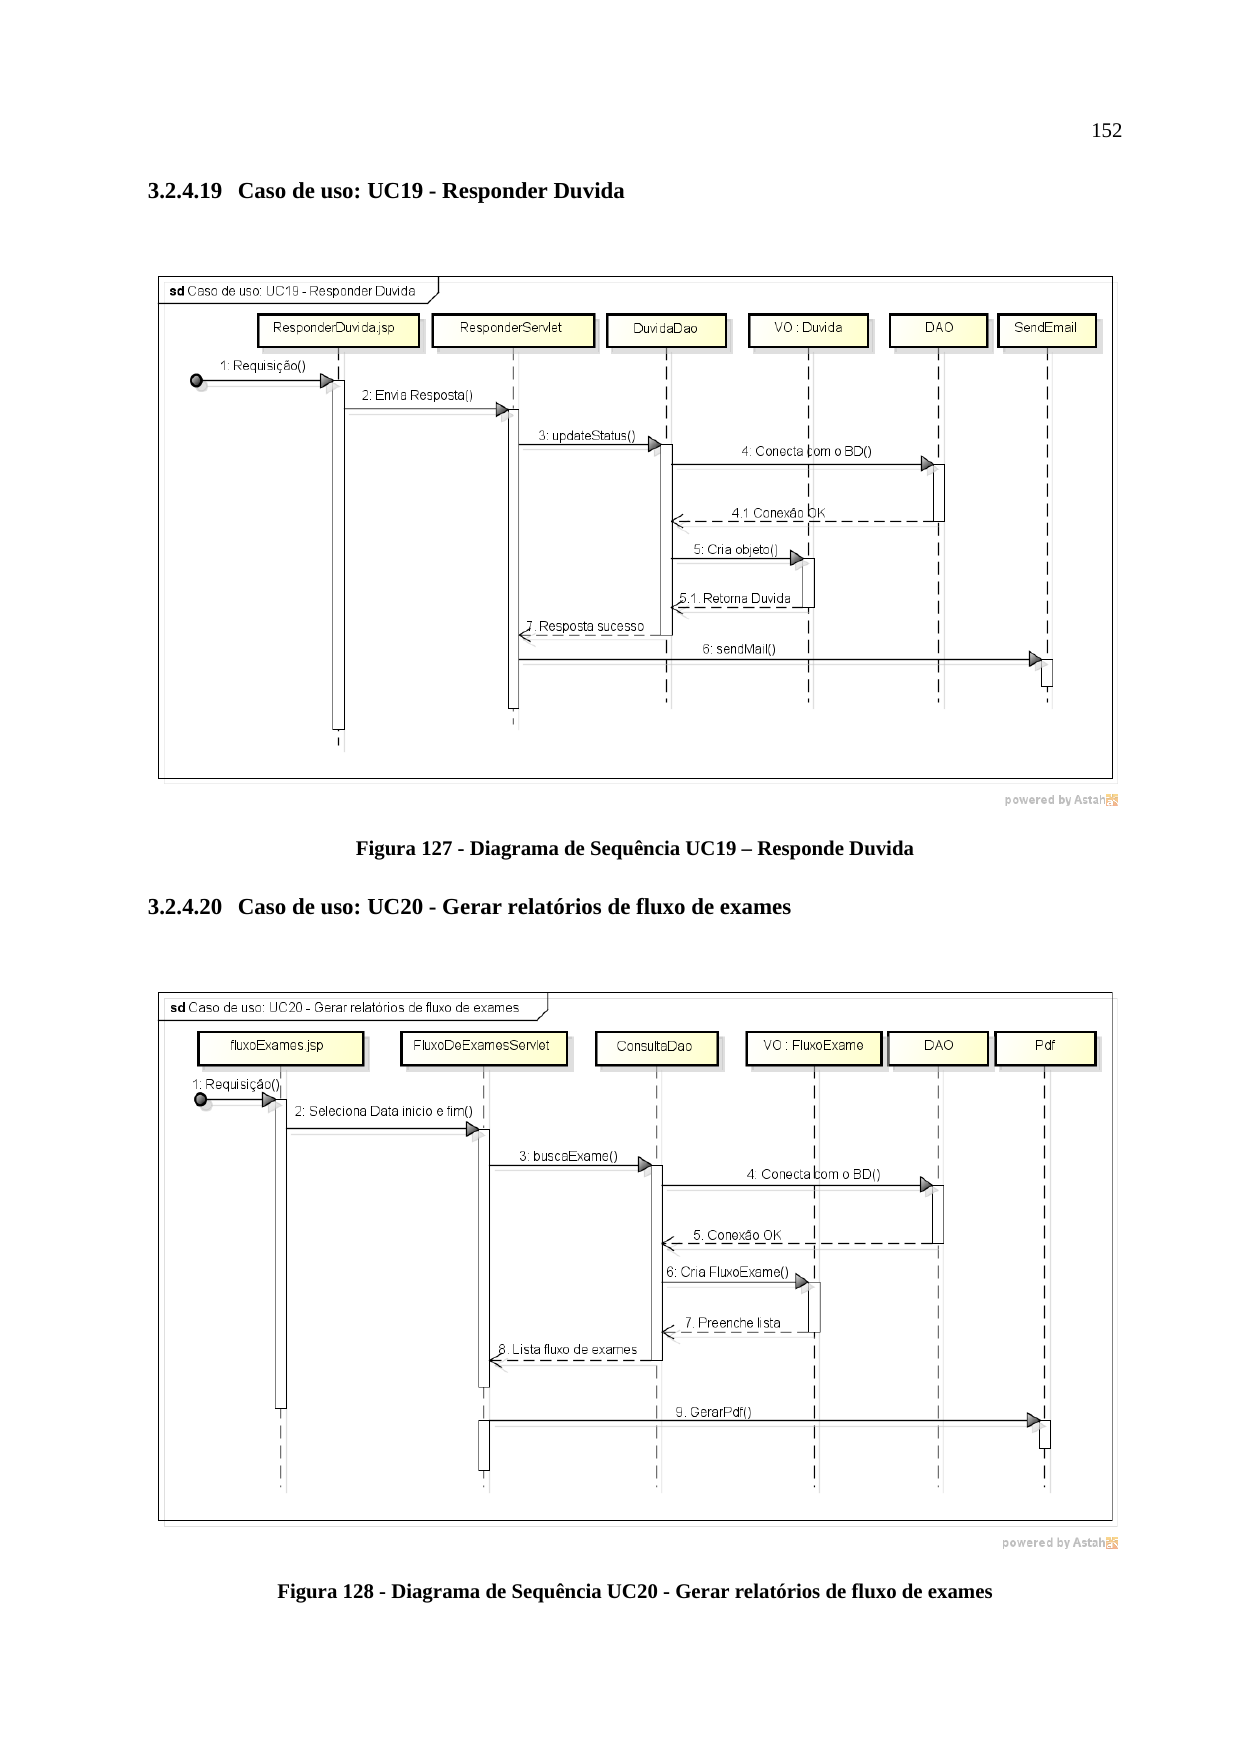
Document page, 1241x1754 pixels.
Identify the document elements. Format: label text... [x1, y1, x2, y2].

picture [147, 266, 1122, 810]
picture [147, 982, 1122, 1553]
subtitle Caso de uso: UC20 - Gerar relatórios de fluxo de exames [148, 893, 1122, 919]
subtitle Caso de uso: UC19 - Responder Duvida [148, 177, 1122, 203]
